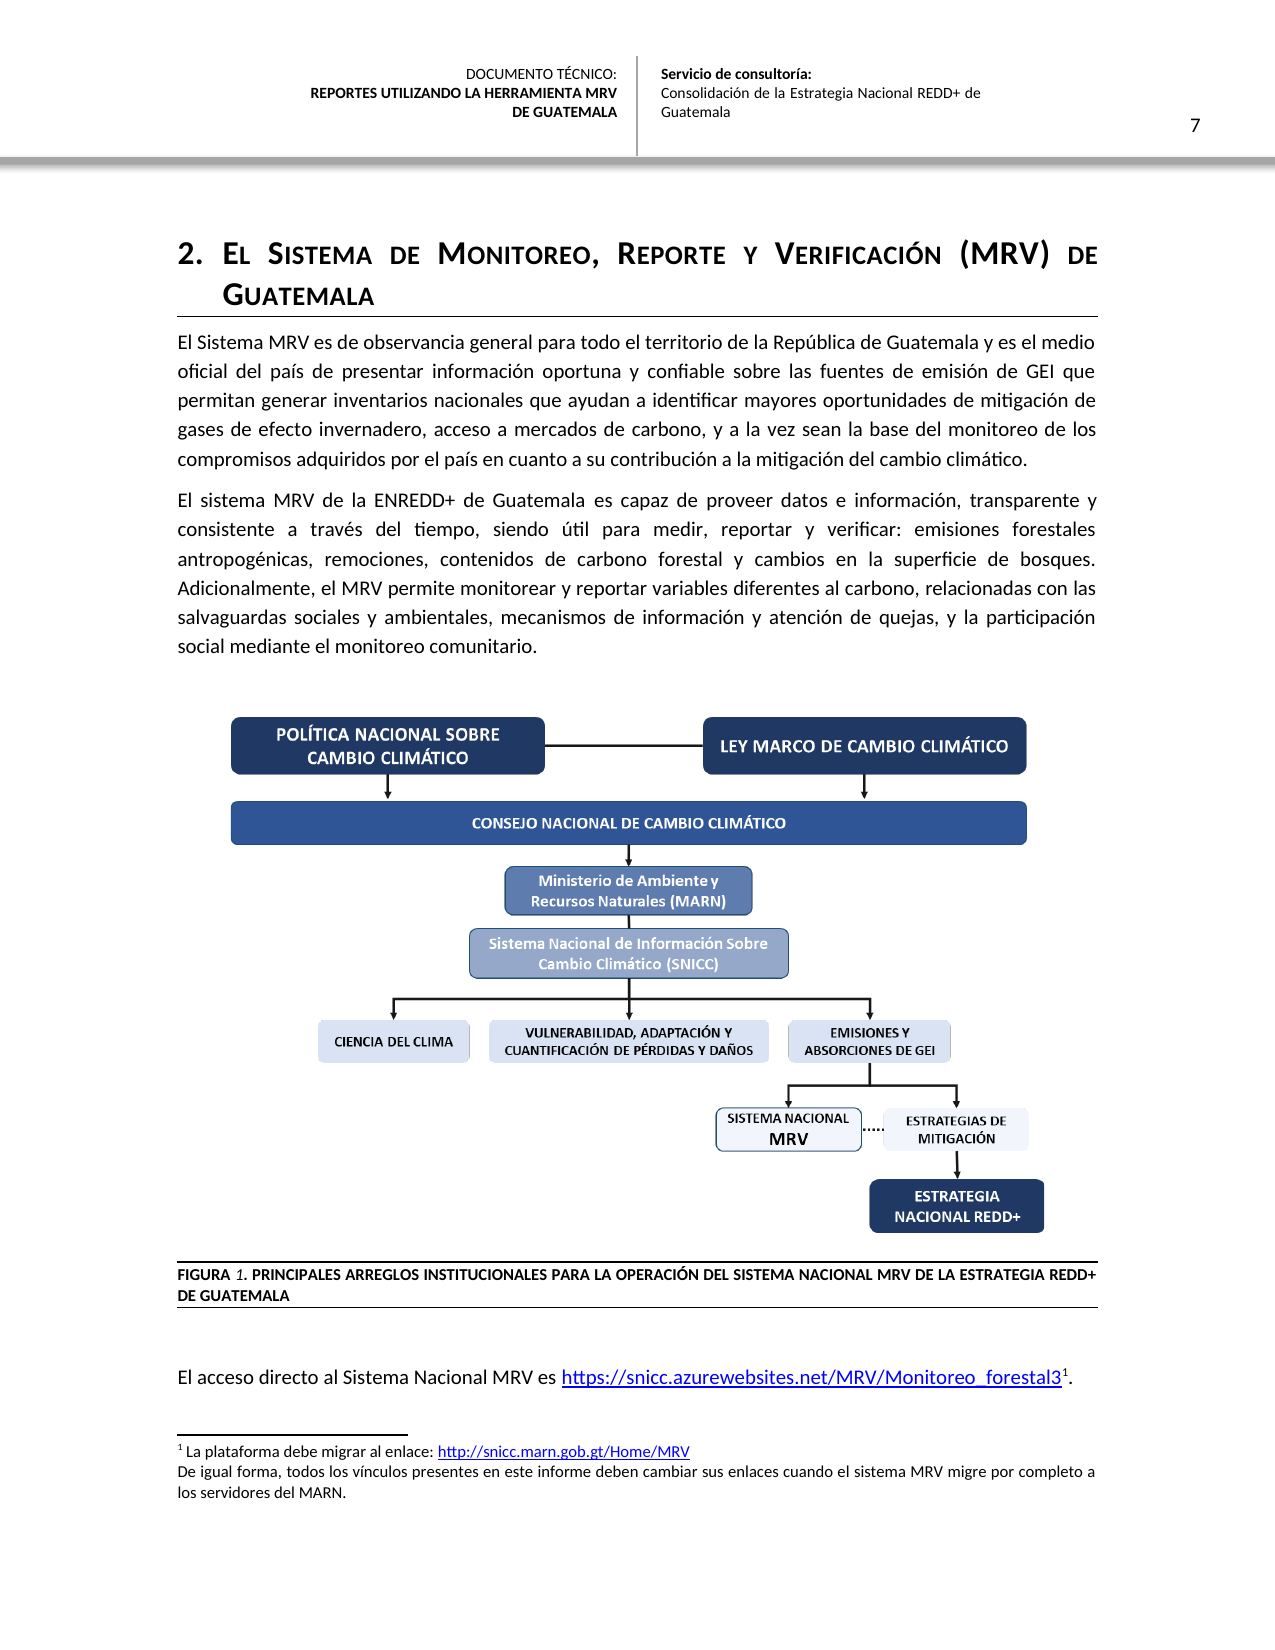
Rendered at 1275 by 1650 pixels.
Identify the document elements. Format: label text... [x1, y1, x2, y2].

picture [230, 716, 1045, 1237]
text Figura 1. Principales arreglos institucionales para la operación del Sistema Nacional MRV de la Estrategia REDD+ de Guatemala [177, 1263, 1098, 1307]
text El Sistema MRV es de observancia general para todo el territorio de la República de Guatemala y es el medio oficial del país de presentar información oportuna y confiable sobre las fuentes de emisión de GEI que permitan generar inventarios nacionales que ayudan a identificar mayores oportunidades de mitigación de gases de efecto invernadero, acceso a mercados de carbono, y a la vez sean la base del monitoreo de los compromisos adquiridos por el país en cuanto a su contribución a la mitigación del cambio climático. [177, 329, 1098, 471]
text El acceso directo al Sistema Nacional MRV es https://snicc.azurewebsites.net/MRV/Monitoreo_forestal3. [177, 1364, 1098, 1390]
text El sistema MRV de la ENREDD+ de Guatemala es capaz de proveer datos e información, transparente y consistente a través del tiempo, siendo útil para medir, reportar y verificar: emisiones forestales antropogénicas, remociones, contenidos de carbono forestal y cambios en la superficie de bosques. Adicionalmente, el MRV permite monitorear y reportar variables diferentes al carbono, relacionadas con las salvaguardas sociales y ambientales, mecanismos de información y atención de quejas, y la participación social mediante el monitoreo comunitario. [177, 487, 1098, 659]
subtitle El Sistema de Monitoreo, Reporte y Verificación (MRV) de Guatemala [177, 232, 1098, 316]
